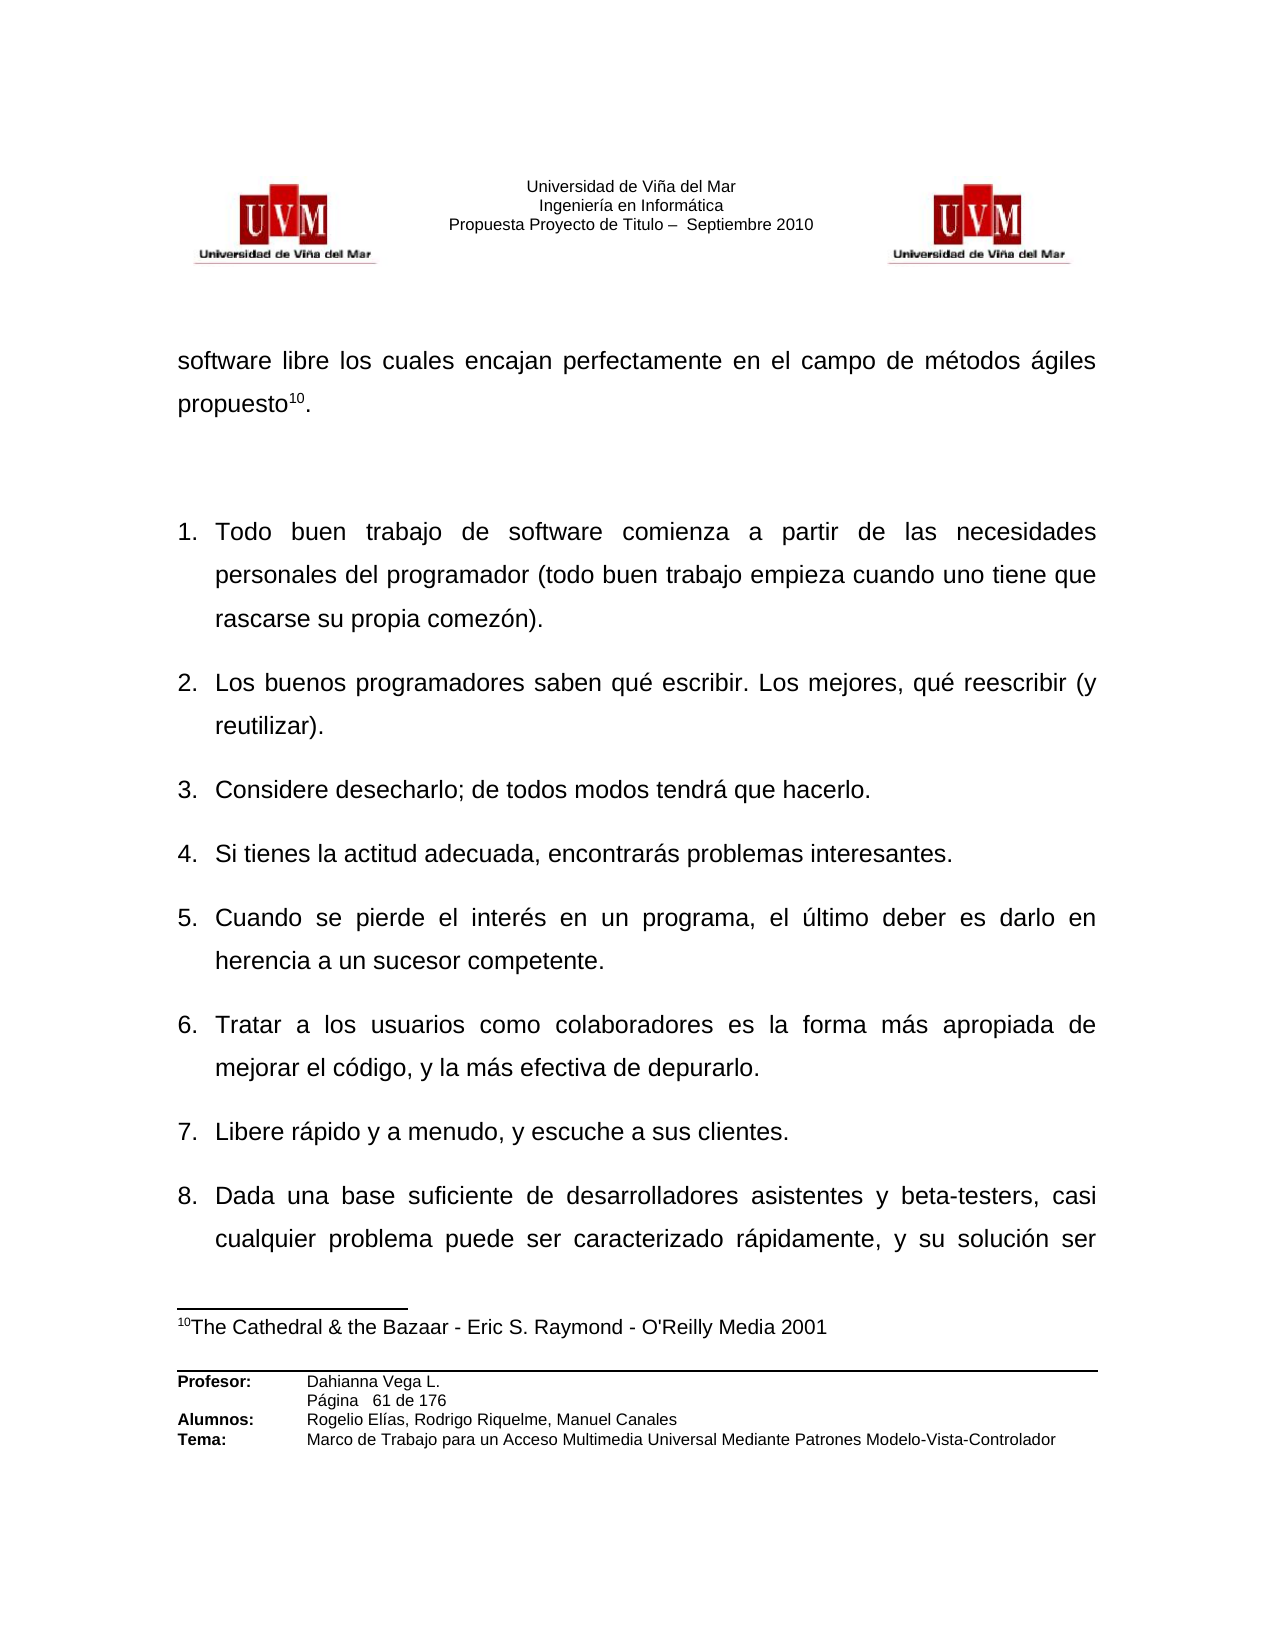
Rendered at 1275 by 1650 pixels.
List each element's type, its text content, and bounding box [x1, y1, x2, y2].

picture [177, 176, 390, 267]
list Considere desecharlo; de todos modos tendrá que hacerlo. [177, 775, 1098, 803]
list Tratar a los usuarios como colaboradores es la forma más apropiada de mejorar el código, y la más efectiva de depurarlo. [177, 1010, 1098, 1082]
list Cuando se pierde el interés en un programa, el último deber es darlo en herencia a un sucesor competente. [177, 903, 1098, 974]
list Los buenos programadores saben qué escribir. Los mejores, qué reescribir (y reutilizar). [177, 668, 1098, 739]
list Si tienes la actitud adecuada, encontrarás problemas interesantes. [177, 839, 1098, 867]
picture [871, 176, 1084, 267]
list Libere rápido y a menudo, y escuche a sus clientes. [177, 1117, 1098, 1146]
list Todo buen trabajo de software comienza a partir de las necesidades personales del programador (todo buen trabajo empieza cuando uno tiene que rascarse su propia comezón). [177, 517, 1098, 632]
